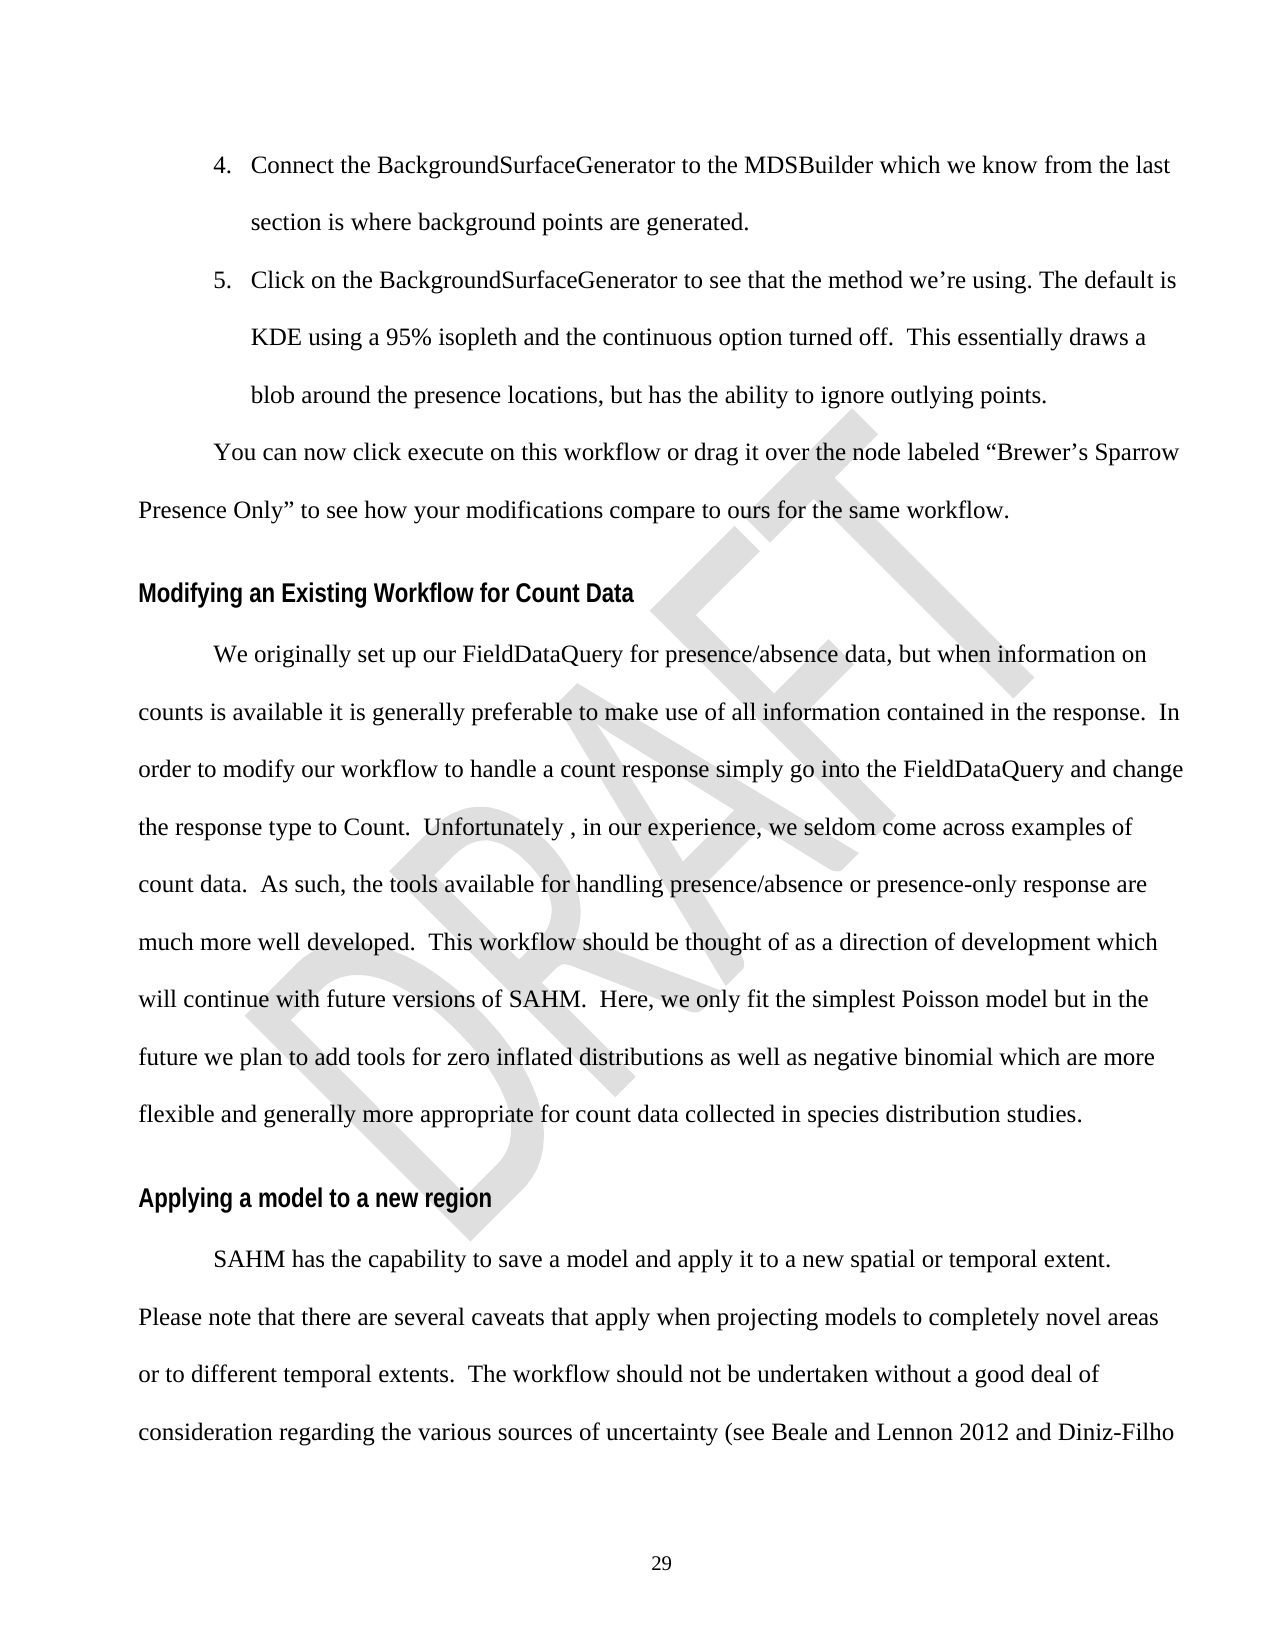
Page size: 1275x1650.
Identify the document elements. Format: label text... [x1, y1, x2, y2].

subtitle Modifying an Existing Workflow for Count Data [138, 577, 1185, 608]
subtitle Applying a model to a new region [138, 1182, 1185, 1213]
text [138, 1244, 1185, 1445]
list Connect the BackgroundSurfaceGenerator to the MDSBuilder which we know from the last section is where background points are generated. [213, 150, 1185, 236]
text We originally set up our FieldDataQuery for presence/absence data, but when information on counts is available it is generally preferable to make use of all information contained in the response. In order to modify our workflow to handle a count response simply go into the FieldDataQuery and change the response type to Count. Unfortunately , in our experience, we seldom come across examples of count data. As such, the tools available for handling presence/absence or presence-only response are much more well developed. This workflow should be thought of as a direction of development which will continue with future versions of SAHM. Here, we only fit the simplest Poisson model but in the future we plan to add tools for zero inflated distributions as well as negative binomial which are more flexible and generally more appropriate for count data collected in species distribution studies. [138, 639, 1185, 1128]
list Click on the BackgroundSurfaceGenerator to see that the method we’re using. The default is KDE using a 95% isopleth and the continuous option turned off. This essentially draws a blob around the presence locations, but has the ability to ignore outlying points. [213, 265, 1185, 409]
text You can now click execute on this workflow or drag it over the node labeled “Brewer’s Sparrow Presence Only” to see how your modifications compare to ours for the same workflow. [138, 437, 1185, 524]
